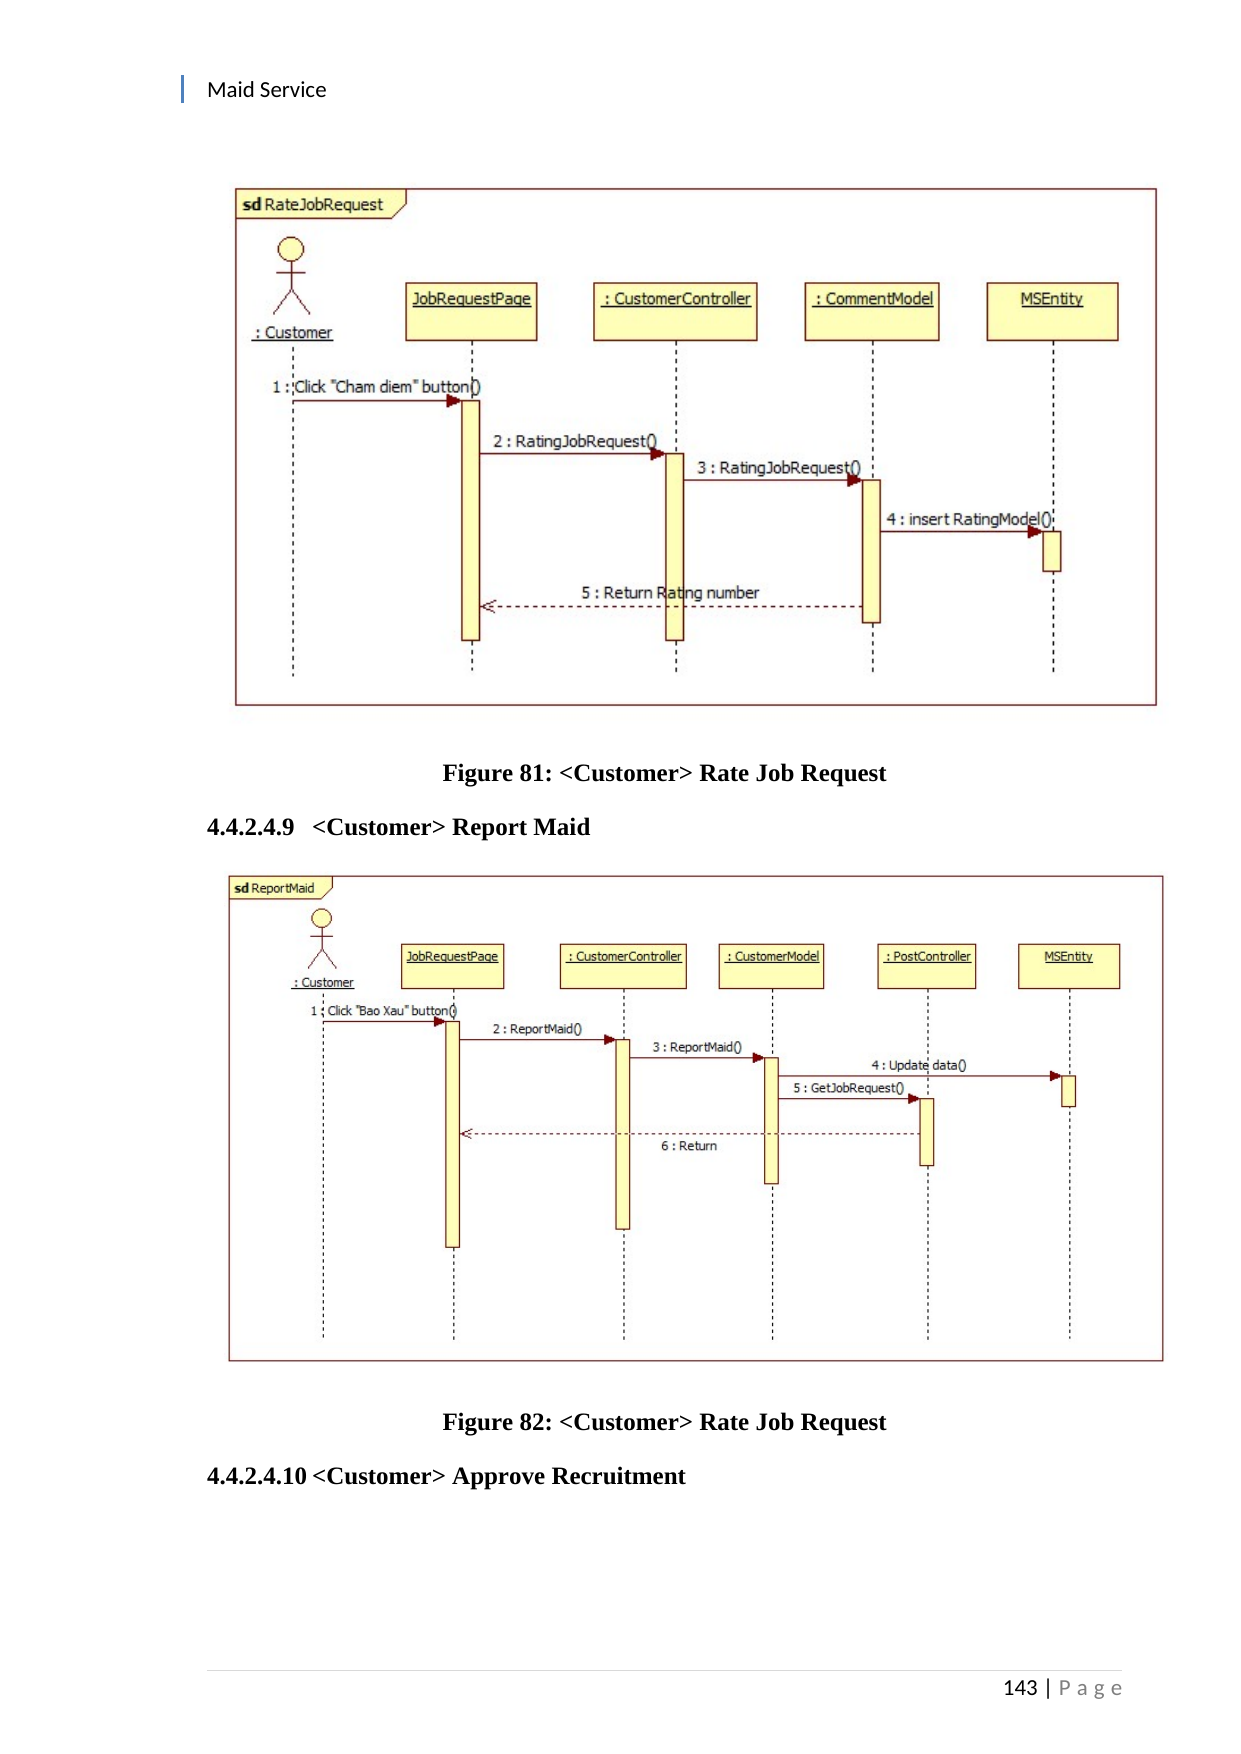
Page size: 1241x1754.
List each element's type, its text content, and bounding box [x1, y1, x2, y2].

picture [206, 853, 1185, 1383]
subtitle <Customer> Report Maid [207, 812, 1122, 841]
subtitle <Customer> Approve Recruitment [207, 1461, 1122, 1490]
picture [206, 160, 1185, 734]
